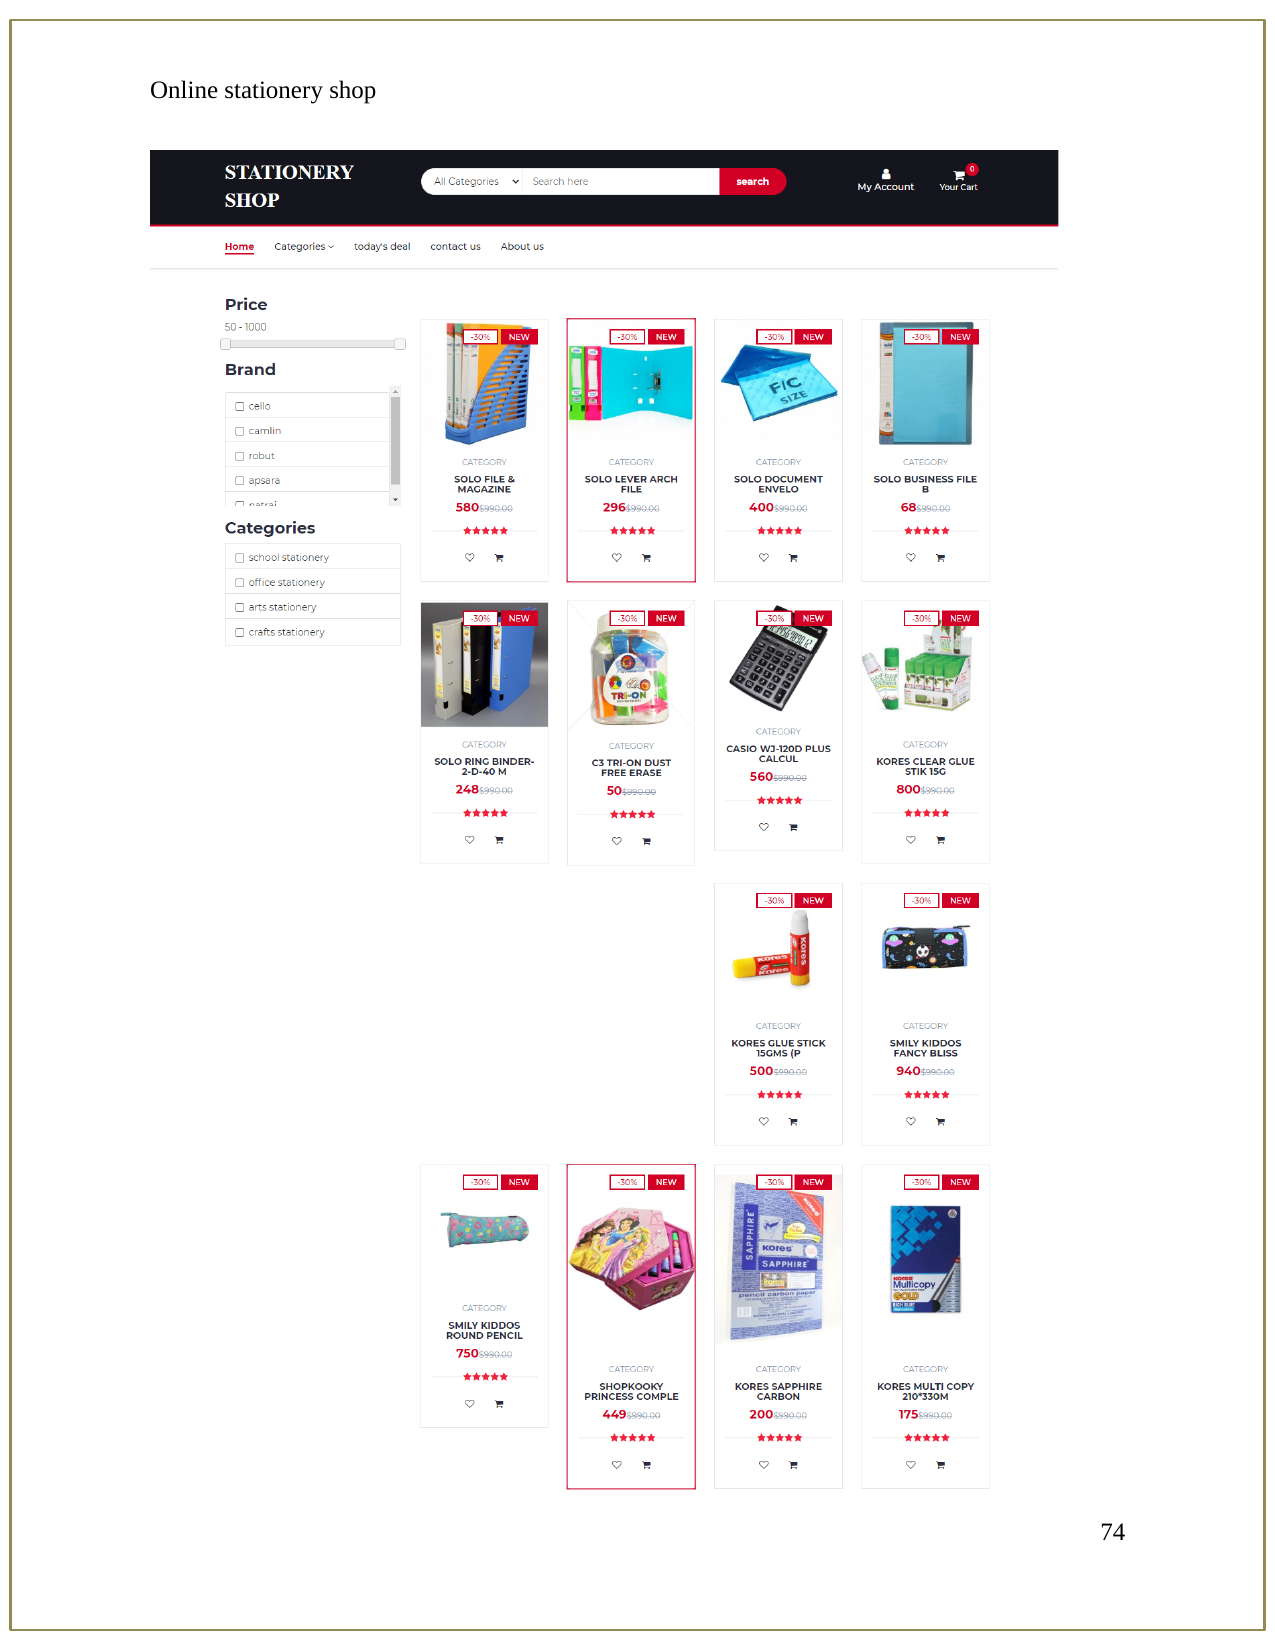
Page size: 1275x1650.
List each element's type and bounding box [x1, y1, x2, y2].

picture [150, 150, 1059, 1500]
